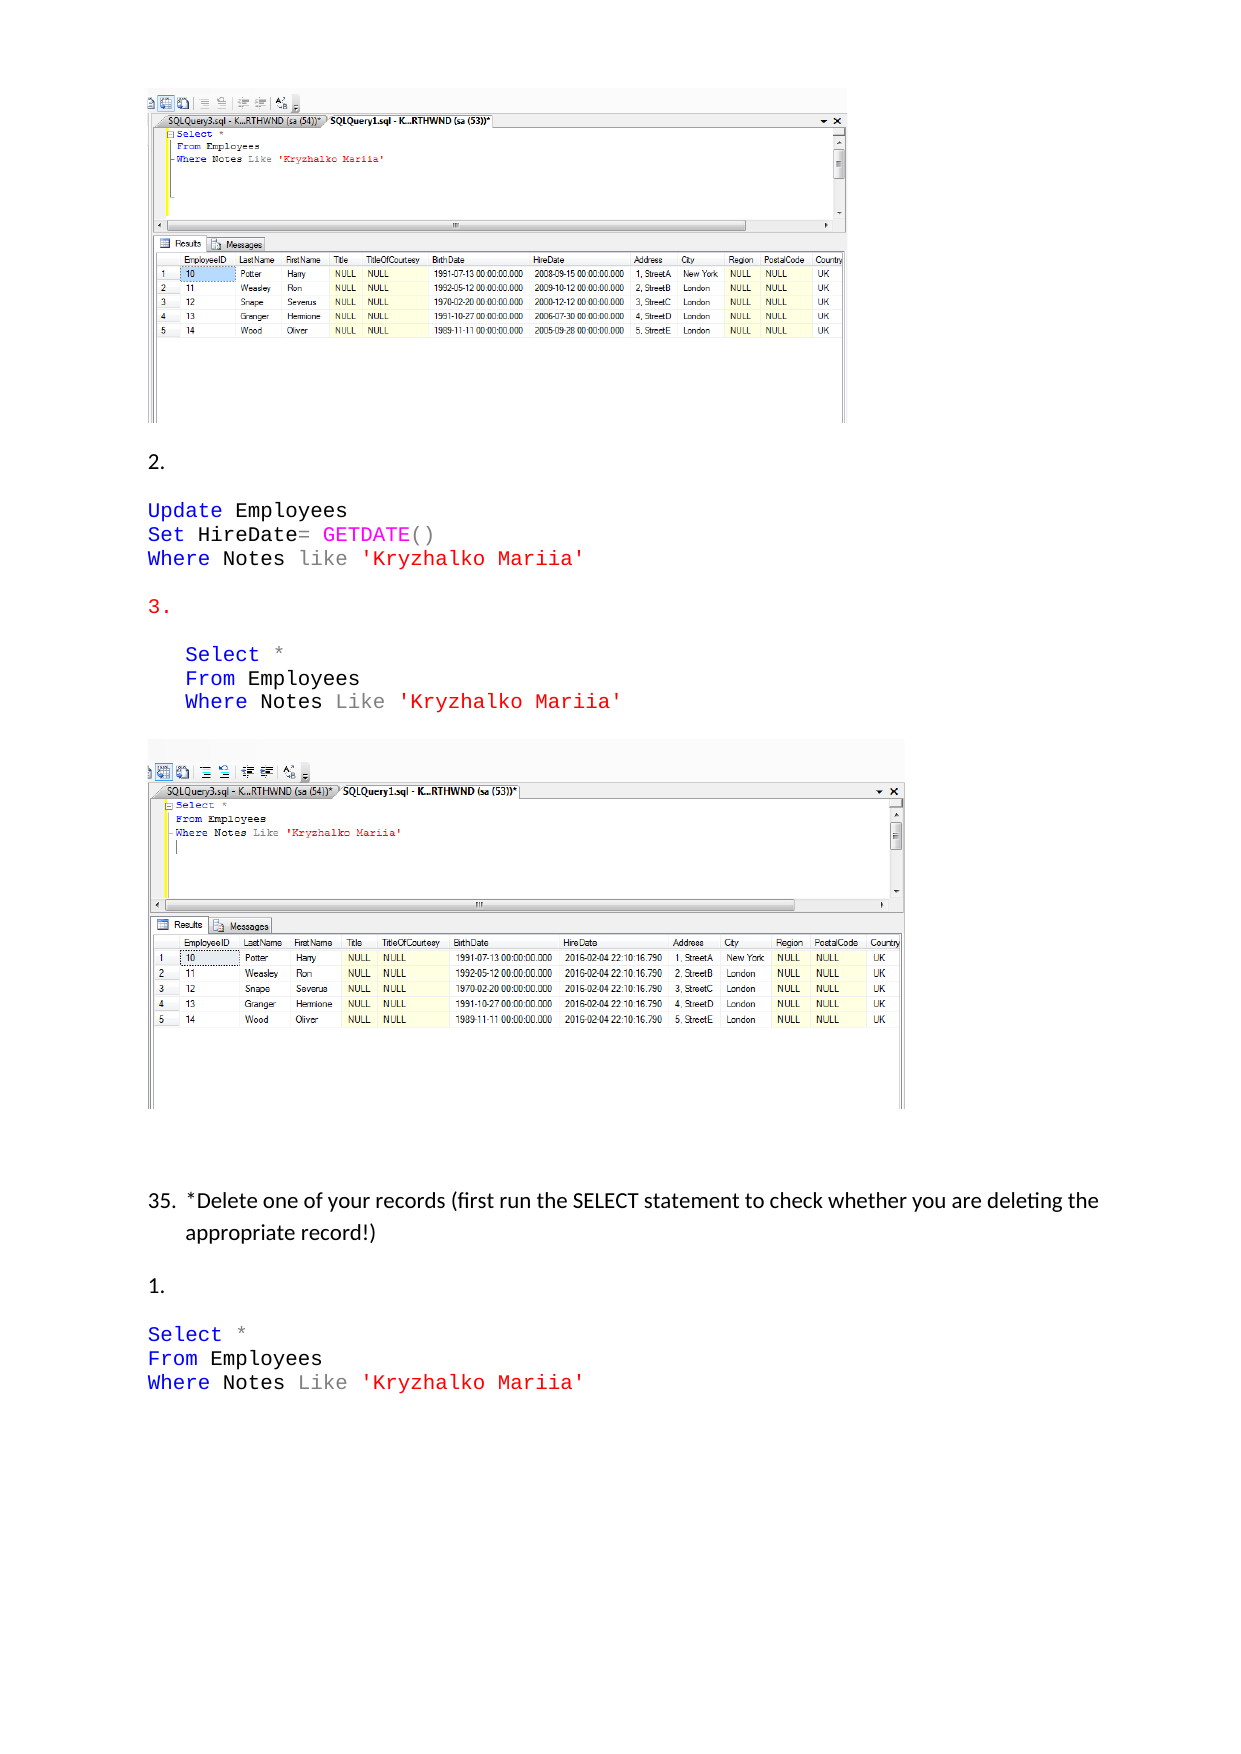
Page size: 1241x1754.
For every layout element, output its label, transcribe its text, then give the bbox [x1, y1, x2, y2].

list *Delete one of your records (first run the SELECT statement to check whether you are deleting the appropriate record!) [148, 1186, 1152, 1246]
list Select * [185, 644, 1152, 667]
text Select * [148, 1324, 1152, 1348]
text 2. [148, 447, 1152, 476]
text From Employees [148, 1348, 1152, 1372]
picture [147, 739, 905, 1109]
text Where Notes like 'Kryzhalko Mariia' [148, 548, 1152, 571]
picture [147, 88, 848, 423]
text Set HireDate= GETDATE() [148, 524, 1152, 548]
list From Employees [185, 667, 1152, 691]
text Where Notes Like 'Kryzhalko Mariia' [148, 1372, 1152, 1395]
text Update Employees [148, 501, 1152, 524]
text 1. [148, 1271, 1152, 1299]
list Where Notes Like 'Kryzhalko Mariia' [185, 691, 1152, 715]
text 3. [148, 596, 1152, 619]
